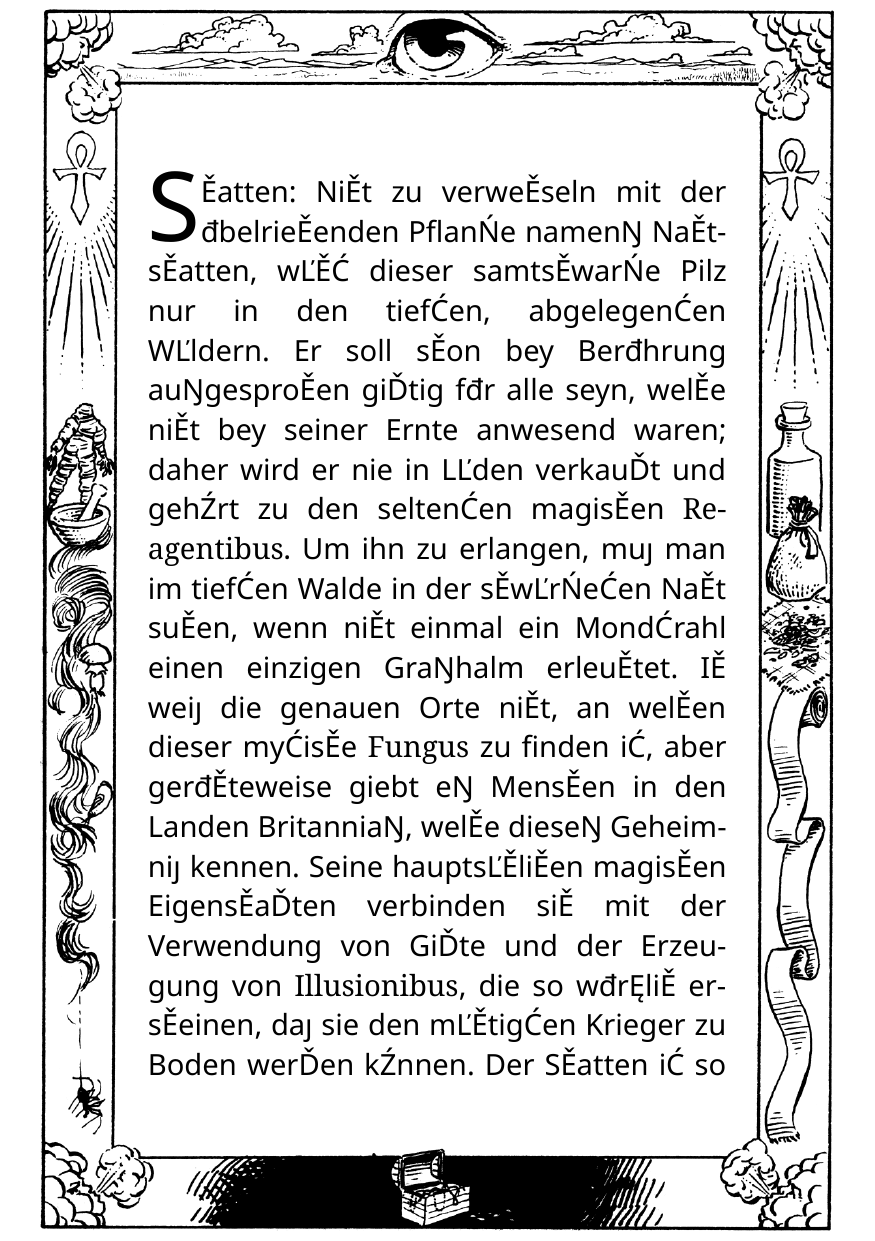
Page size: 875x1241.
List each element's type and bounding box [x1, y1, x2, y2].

text [148, 171, 726, 1084]
picture [40, 9, 834, 1231]
